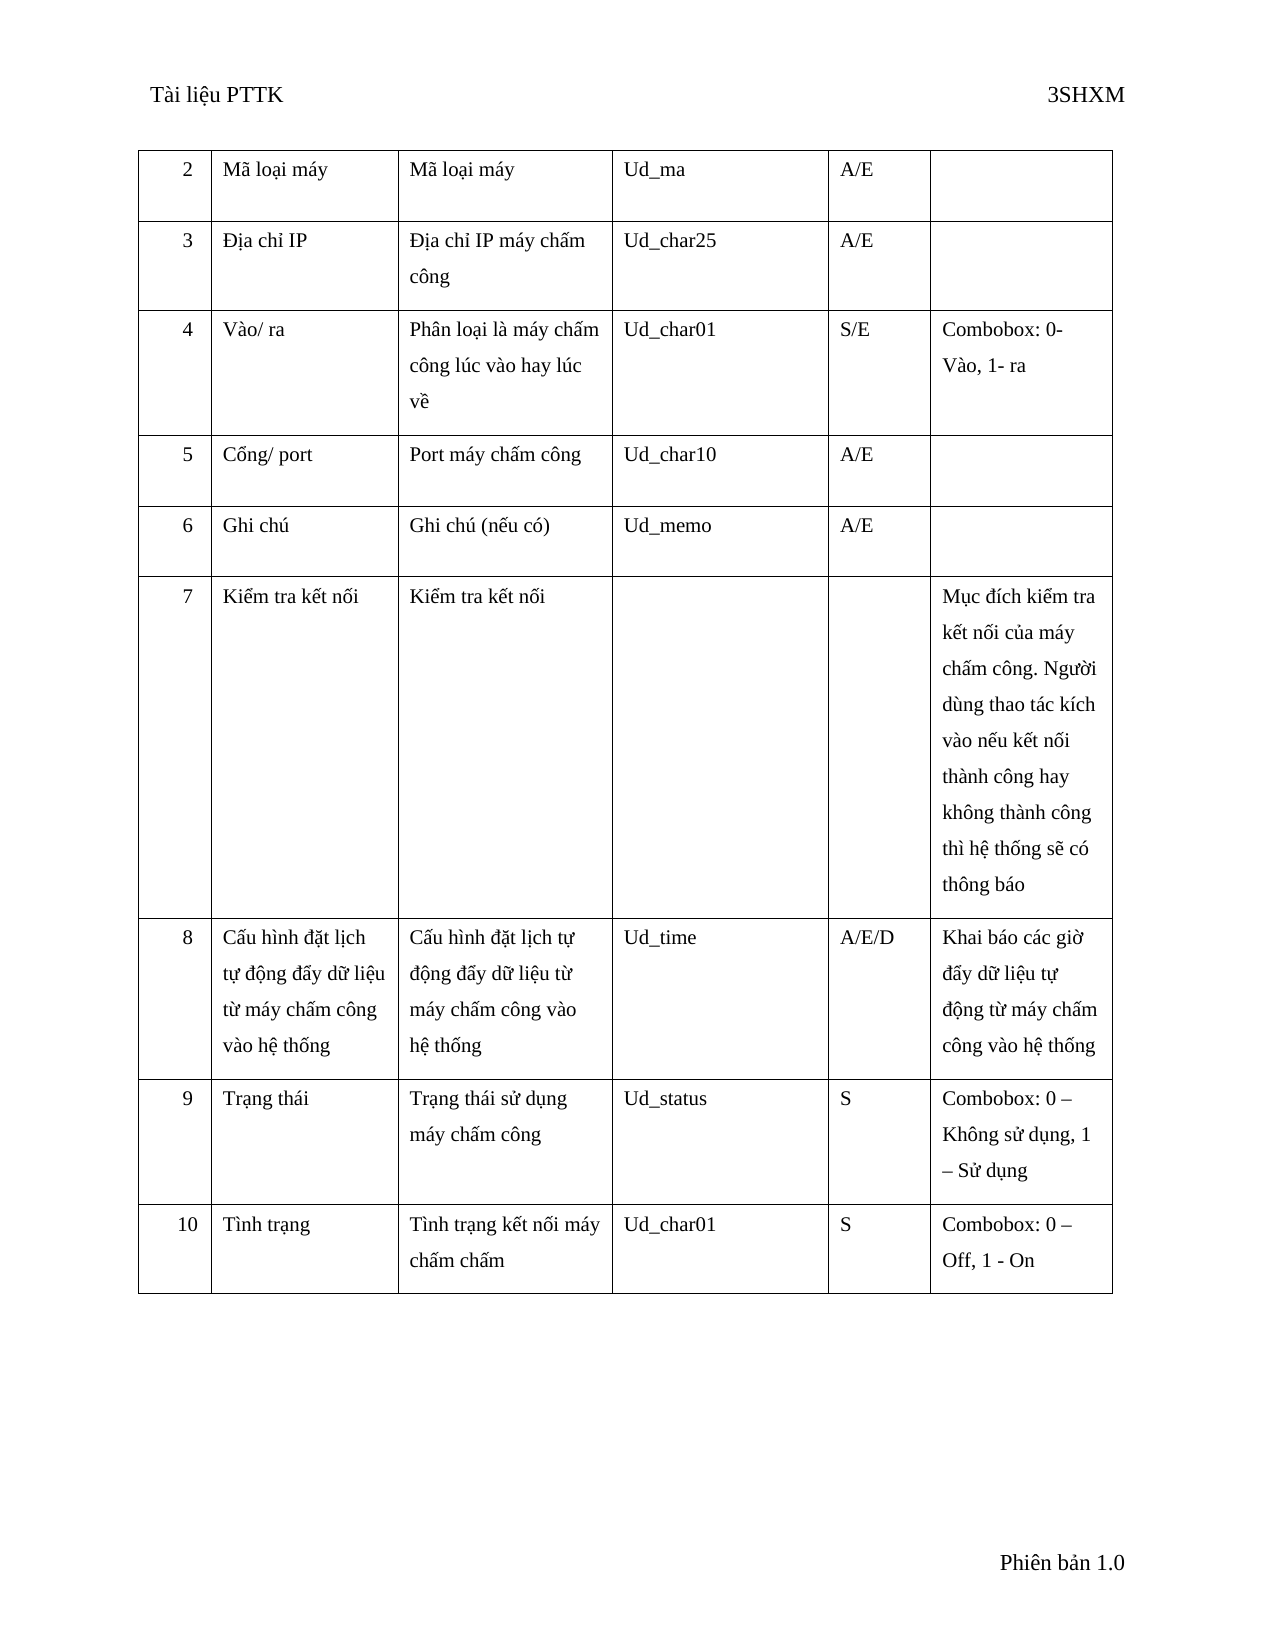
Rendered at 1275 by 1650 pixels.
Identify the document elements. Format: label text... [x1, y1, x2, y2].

table_cell Cấu hình đặt lịch tự động đẩy dữ liệu từ máy chấm công vào hệ thống [399, 919, 612, 1079]
table_cell Vào/ ra [212, 311, 398, 435]
table_cell [139, 151, 211, 221]
table_cell Phân loại là máy chấm công lúc vào hay lúc về [399, 311, 612, 435]
table_cell Ud_time [613, 919, 828, 1079]
table_cell S/E [829, 311, 930, 435]
table_cell Địa chỉ IP [212, 222, 398, 310]
table_cell [139, 436, 211, 506]
table_cell Ud_char01 [613, 311, 828, 435]
table_cell [931, 151, 1112, 221]
table_cell A/E/D [829, 919, 930, 1079]
table_cell Ghi chú (nếu có) [399, 507, 612, 576]
table_cell Mã loại máy [399, 151, 612, 221]
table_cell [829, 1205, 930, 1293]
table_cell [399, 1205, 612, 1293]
table_cell Ghi chú [212, 507, 398, 576]
table_cell [931, 507, 1112, 576]
table_cell Cấu hình đặt lịch tự động đẩy dữ liệu từ máy chấm công vào hệ thống [212, 919, 398, 1079]
table_cell Ud_memo [613, 507, 828, 576]
table_cell Địa chỉ IP máy chấm công [399, 222, 612, 310]
table_cell Kiểm tra kết nối [399, 577, 612, 918]
table_cell [931, 436, 1112, 506]
table_cell [139, 577, 211, 918]
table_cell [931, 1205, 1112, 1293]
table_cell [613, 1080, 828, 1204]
table_cell Ud_char10 [613, 436, 828, 506]
table_cell [829, 577, 930, 918]
table_cell Port máy chấm công [399, 436, 612, 506]
table_cell Cổng/ port [212, 436, 398, 506]
table_cell [139, 311, 211, 435]
table_cell [139, 919, 211, 1079]
table_cell A/E [829, 151, 930, 221]
table_cell A/E [829, 222, 930, 310]
table_cell Ud_char25 [613, 222, 828, 310]
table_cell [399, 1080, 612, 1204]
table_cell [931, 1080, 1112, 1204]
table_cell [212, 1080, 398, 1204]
table_cell Khai báo các giờ đẩy dữ liệu tự động từ máy chấm công vào hệ thống [931, 919, 1112, 1079]
table_cell Kiểm tra kết nối [212, 577, 398, 918]
table_cell [139, 1080, 211, 1204]
table_cell [139, 507, 211, 576]
table_cell Mã loại máy [212, 151, 398, 221]
table_cell [139, 222, 211, 310]
table_cell A/E [829, 436, 930, 506]
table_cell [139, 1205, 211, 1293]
table_cell Ud_ma [613, 151, 828, 221]
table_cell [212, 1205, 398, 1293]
table_cell [931, 222, 1112, 310]
table_cell A/E [829, 507, 930, 576]
table_cell Combobox: 0- Vào, 1- ra [931, 311, 1112, 435]
table_cell [613, 577, 828, 918]
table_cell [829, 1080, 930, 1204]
table_cell Mục đích kiểm tra kết nối của máy chấm công. Người dùng thao tác kích vào nếu kết nối thành công hay không thành công thì hệ thống sẽ có thông báo [931, 577, 1112, 918]
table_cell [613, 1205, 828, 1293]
